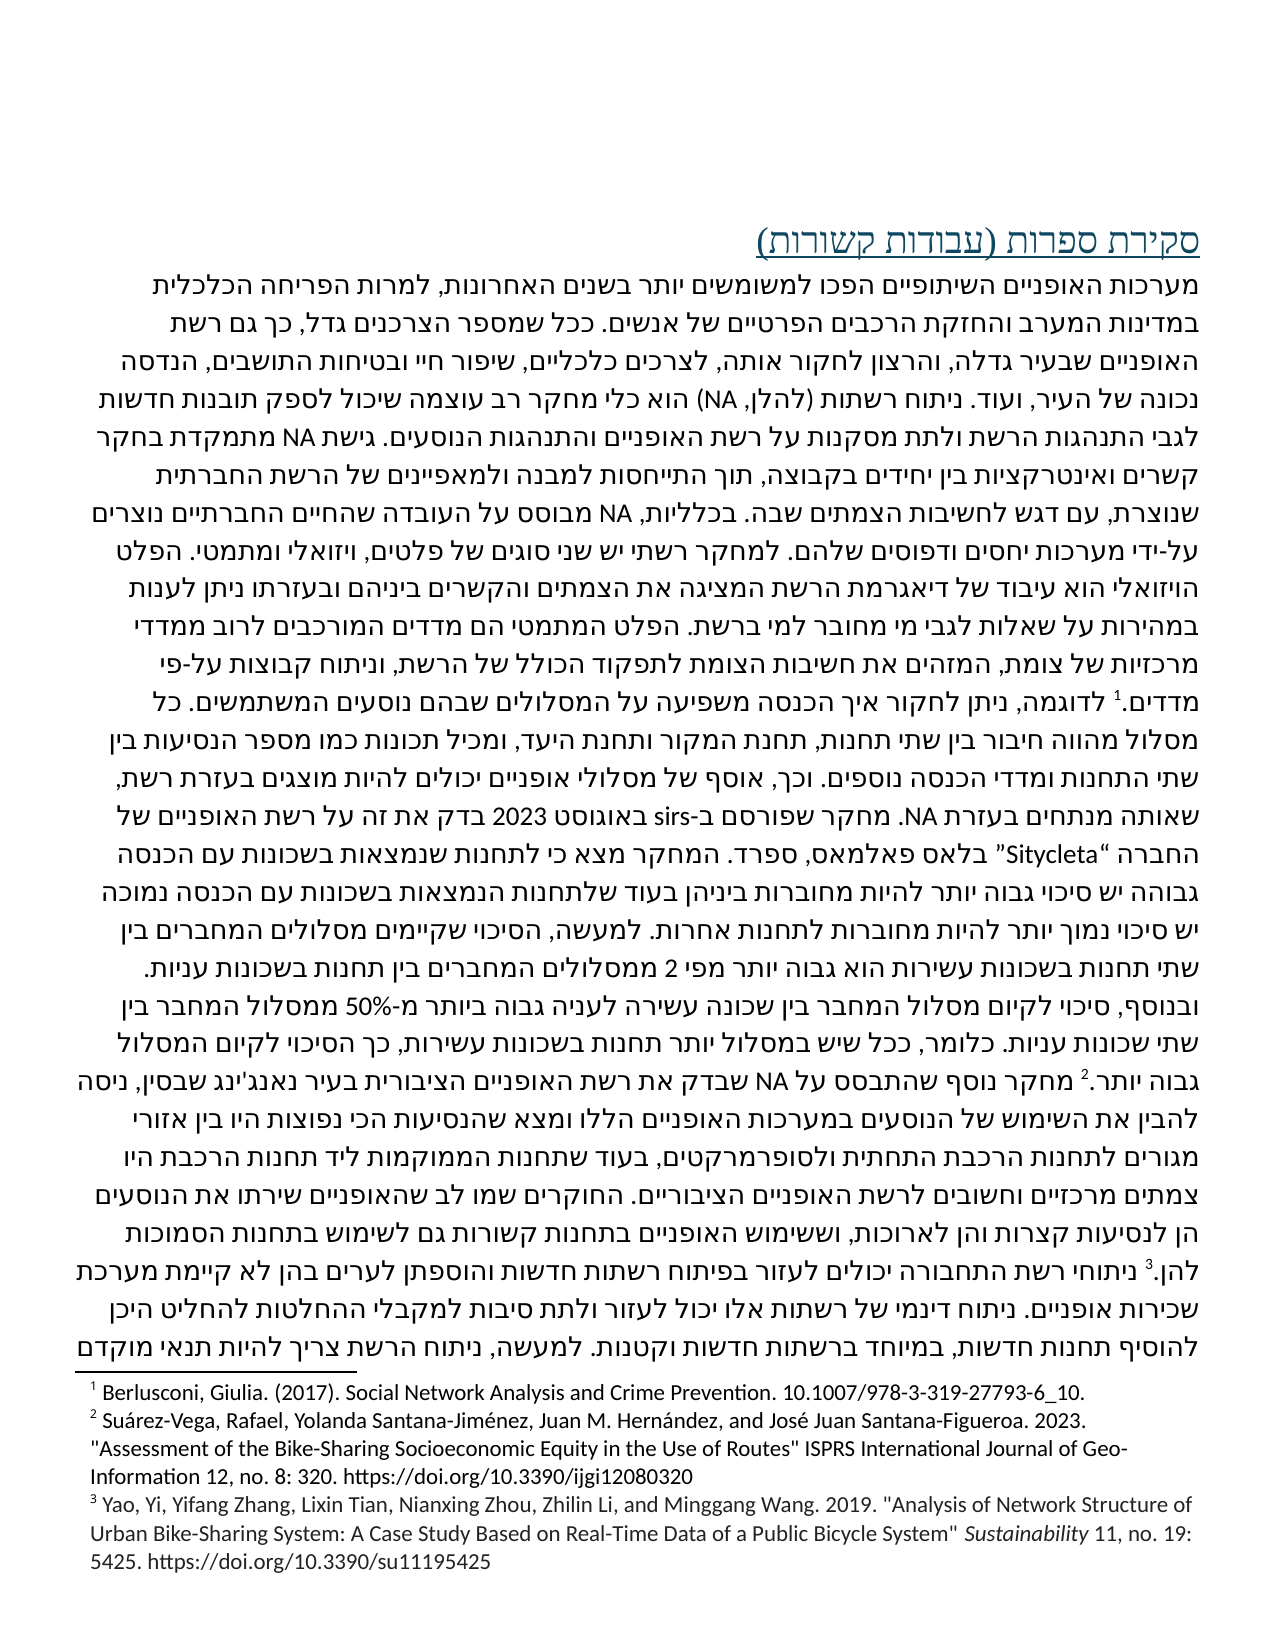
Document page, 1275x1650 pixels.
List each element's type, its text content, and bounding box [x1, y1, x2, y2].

subtitle סקירת ספרות (עבודות קשורות) [75, 219, 1200, 262]
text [75, 268, 1200, 1363]
